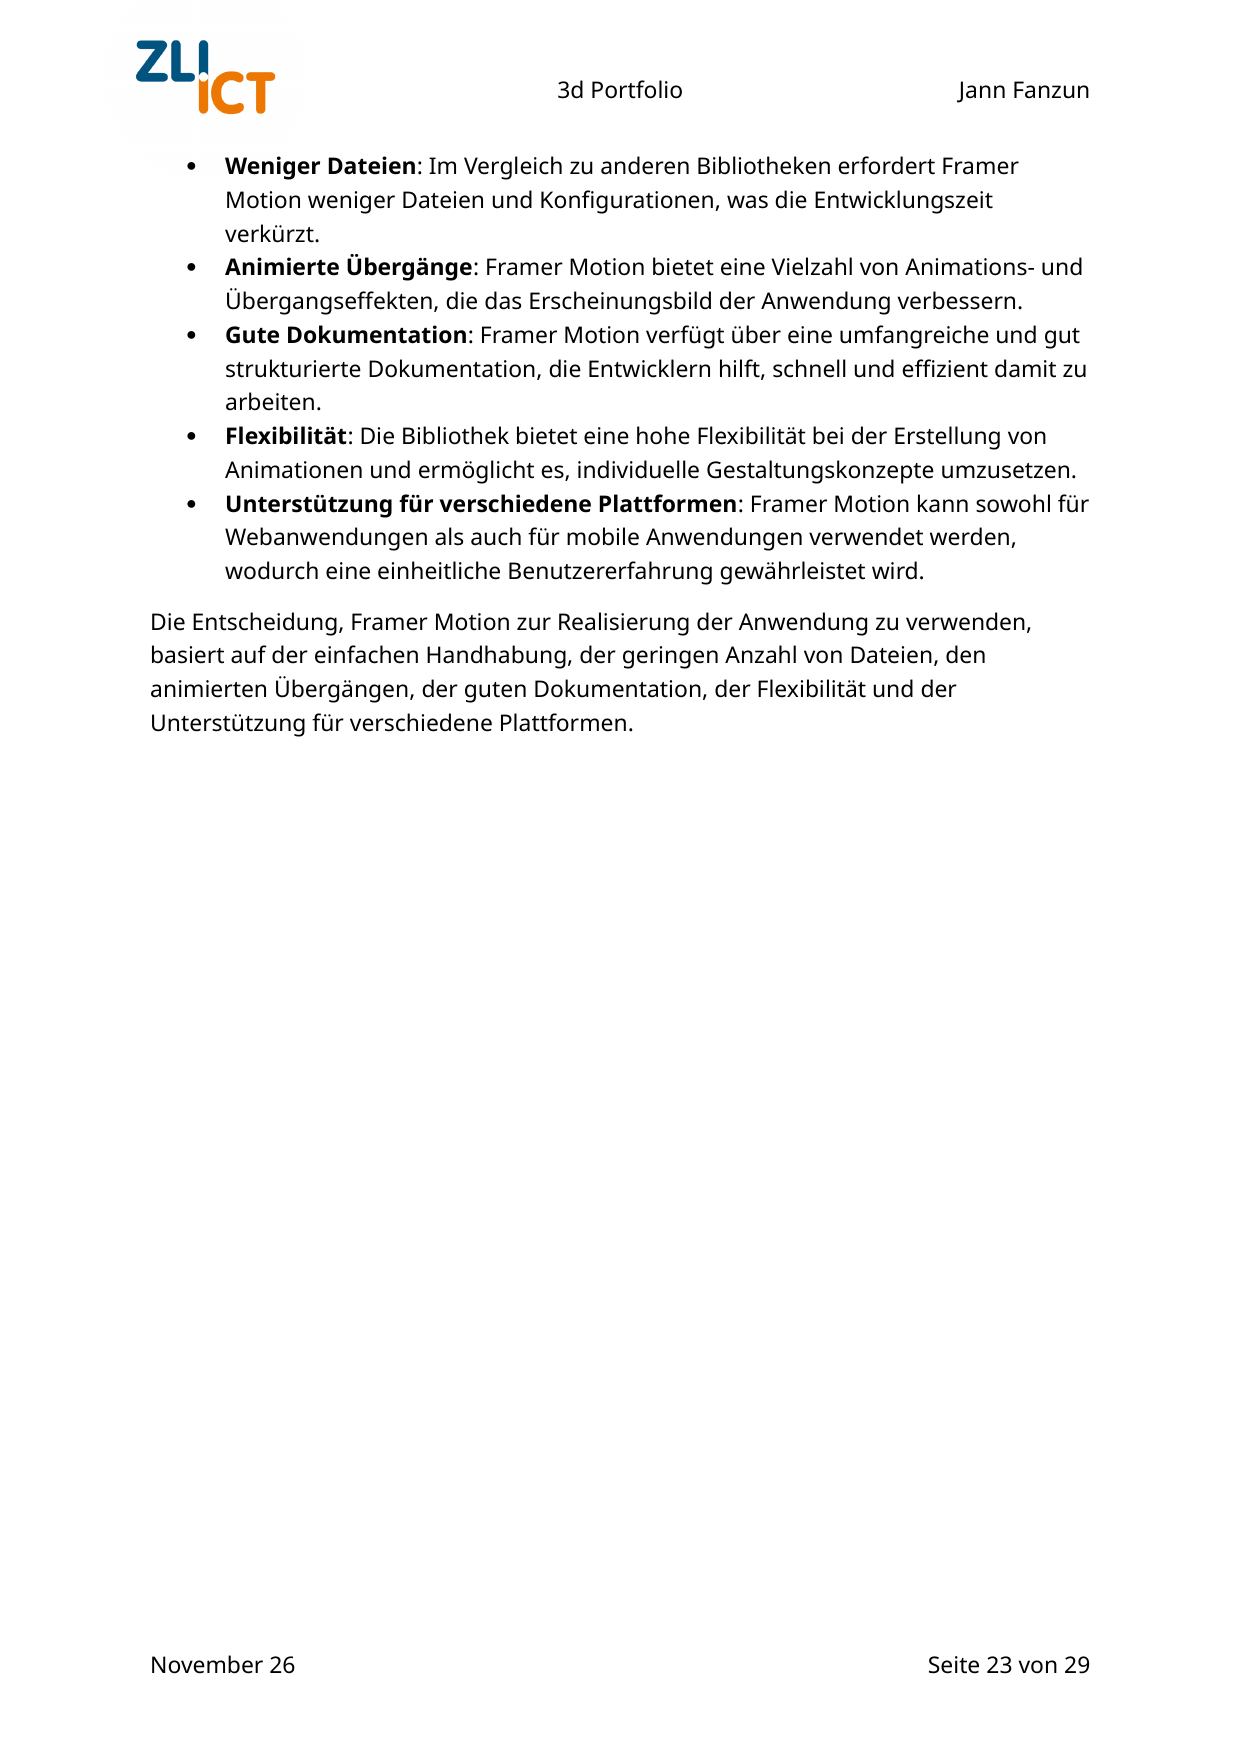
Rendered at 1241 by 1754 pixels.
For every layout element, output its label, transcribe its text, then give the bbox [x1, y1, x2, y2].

list Animierte Übergänge: Framer Motion bietet eine Vielzahl von Animations- und Übergangseffekten, die das Erscheinungsbild der Anwendung verbessern. [187, 251, 1090, 316]
list Unterstützung für verschiedene Plattformen: Framer Motion kann sowohl für Webanwendungen als auch für mobile Anwendungen verwendet werden, wodurch eine einheitliche Benutzererfahrung gewährleistet wird. [187, 487, 1090, 586]
text Die Entscheidung, Framer Motion zur Realisierung der Anwendung zu verwenden, basiert auf der einfachen Handhabung, der geringen Anzahl von Dateien, den animierten Übergängen, der guten Dokumentation, der Flexibilität und der Unterstützung für verschiedene Plattformen. [150, 605, 1090, 738]
list Weniger Dateien: Im Vergleich zu anderen Bibliotheken erfordert Framer Motion weniger Dateien und Konfigurationen, was die Entwicklungszeit verkürzt. [187, 150, 1090, 249]
list Gute Dokumentation: Framer Motion verfügt über eine umfangreiche und gut strukturierte Dokumentation, die Entwicklern hilft, schnell und effizient damit zu arbeiten. [187, 319, 1090, 417]
picture [100, 0, 311, 183]
list Flexibilität: Die Bibliothek bietet eine hohe Flexibilität bei der Erstellung von Animationen und ermöglicht es, individuelle Gestaltungskonzepte umzusetzen. [187, 420, 1090, 485]
